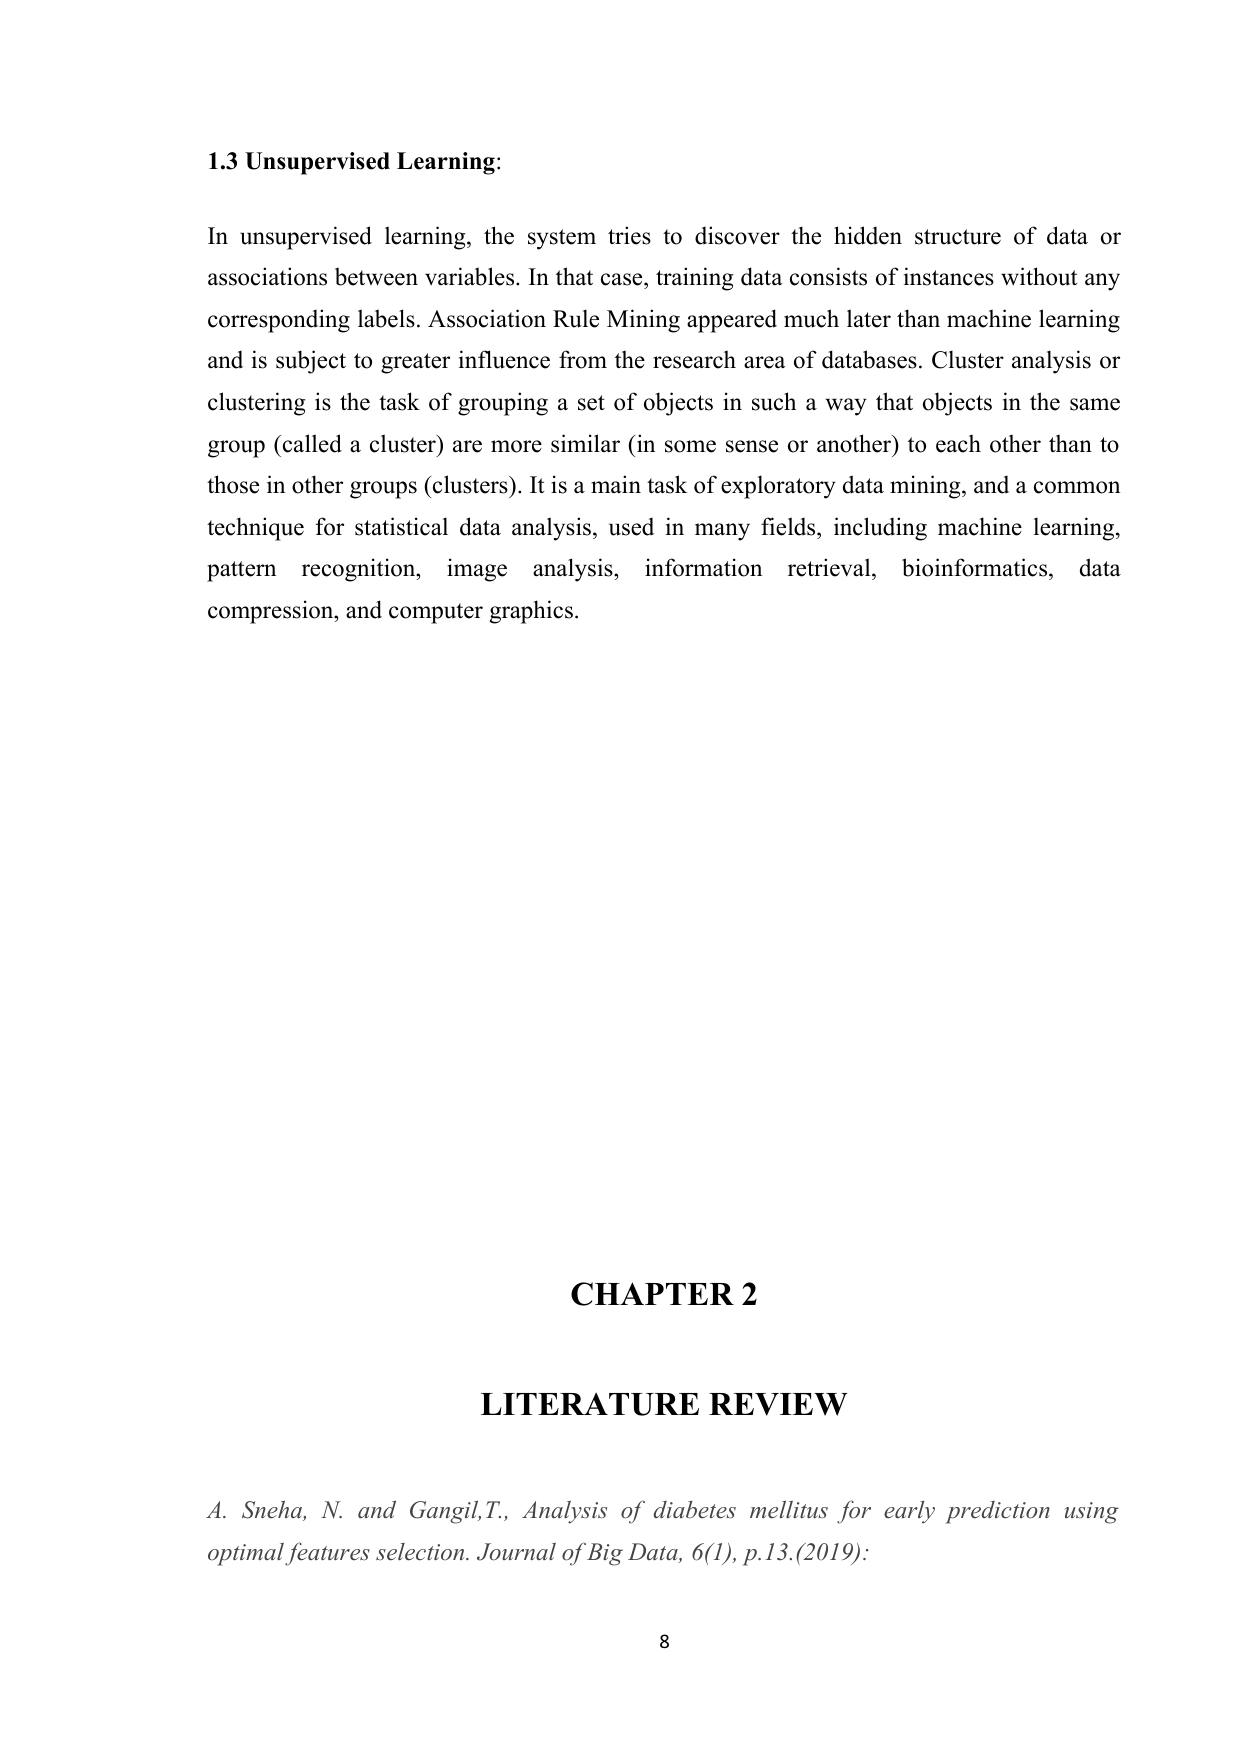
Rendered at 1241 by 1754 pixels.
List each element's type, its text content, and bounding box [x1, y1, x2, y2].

text 1.3 Unsupervised Learning: [207, 147, 1122, 175]
text In unsupervised learning, the system tries to discover the hidden structure of data or associations between variables. In that case, training data consists of instances without any corresponding labels. Association Rule Mining appeared much later than machine learning and is subject to greater influence from the research area of databases. Cluster analysis or clustering is the task of grouping a set of objects in such a way that objects in the same group (called a cluster) are more similar (in some sense or another) to each other than to those in other groups (clusters). It is a main task of exploratory data mining, and a common technique for statistical data analysis, used in many fields, including machine learning, pattern recognition, image analysis, information retrieval, bioinformatics, data compression, and computer graphics. [207, 222, 1122, 624]
text A. Sneha, N. and Gangil,T., Analysis of diabetes mellitus for early prediction using optimal features selection. Journal of Big Data, 6(1), p.13.(2019): [207, 1497, 1122, 1566]
text CHAPTER 2 [207, 1275, 1121, 1312]
text LITERATURE REVIEW [207, 1386, 1121, 1423]
